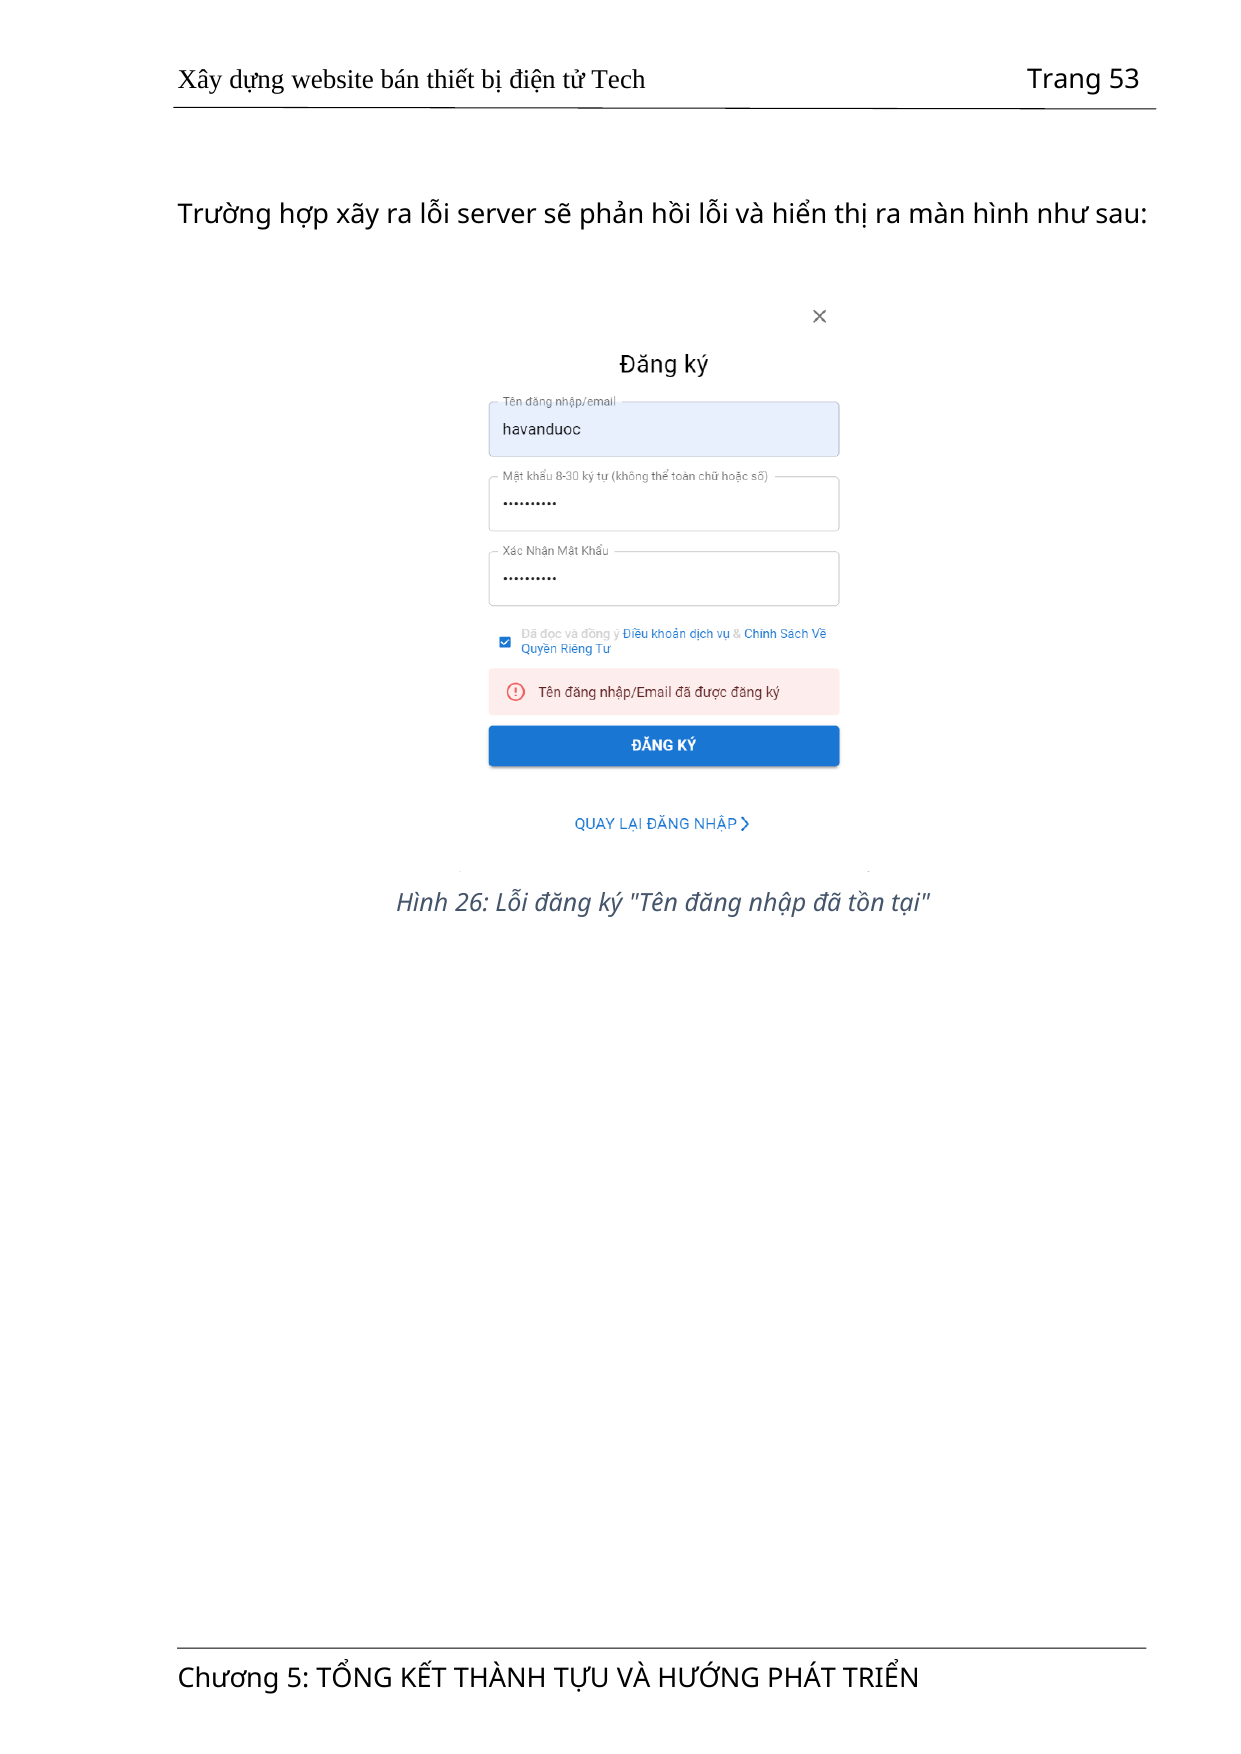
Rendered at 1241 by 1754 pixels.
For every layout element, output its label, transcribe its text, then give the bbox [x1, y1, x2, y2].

text Trường hợp xãy ra lỗi server sẽ phản hồi lỗi và hiển thị ra màn hình như sau: [177, 194, 1152, 231]
picture [459, 266, 870, 872]
